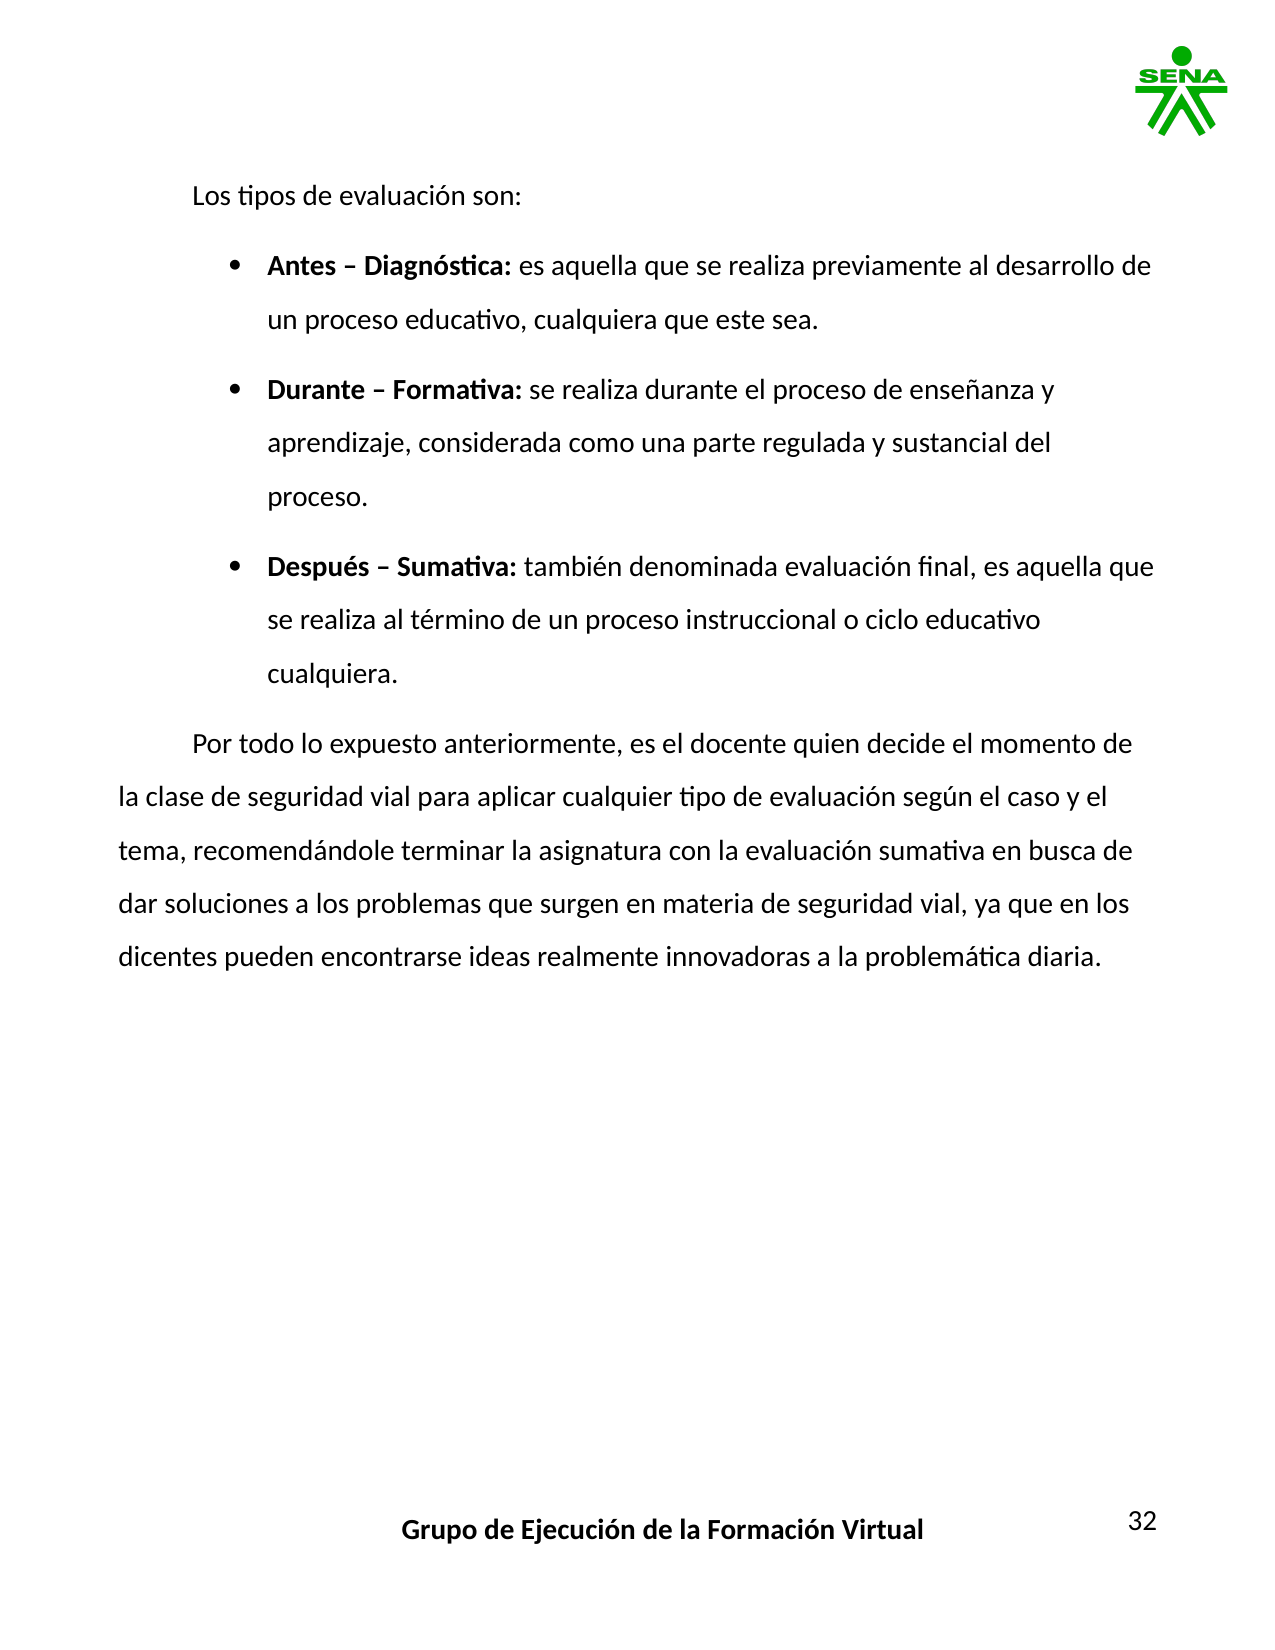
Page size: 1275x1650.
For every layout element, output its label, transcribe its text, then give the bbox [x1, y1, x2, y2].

picture [1135, 46, 1228, 136]
list Antes – Diagnóstica: es aquella que se realiza previamente al desarrollo de un proceso educativo, cualquiera que este sea. [230, 247, 1157, 336]
list Durante – Formativa: se realiza durante el proceso de enseñanza y aprendizaje, considerada como una parte regulada y sustancial del proceso. [230, 371, 1157, 513]
list Después – Sumativa: también denominada evaluación final, es aquella que se realiza al término de un proceso instruccional o ciclo educativo cualquiera. [230, 548, 1157, 690]
text Por todo lo expuesto anteriormente, es el docente quien decide el momento de la clase de seguridad vial para aplicar cualquier tipo de evaluación según el caso y el tema, recomendándole terminar la asignatura con la evaluación sumativa en busca de dar soluciones a los problemas que surgen en materia de seguridad vial, ya que en los dicentes pueden encontrarse ideas realmente innovadoras a la problemática diaria. [118, 725, 1157, 974]
text Los tipos de evaluación son: [118, 177, 1157, 213]
